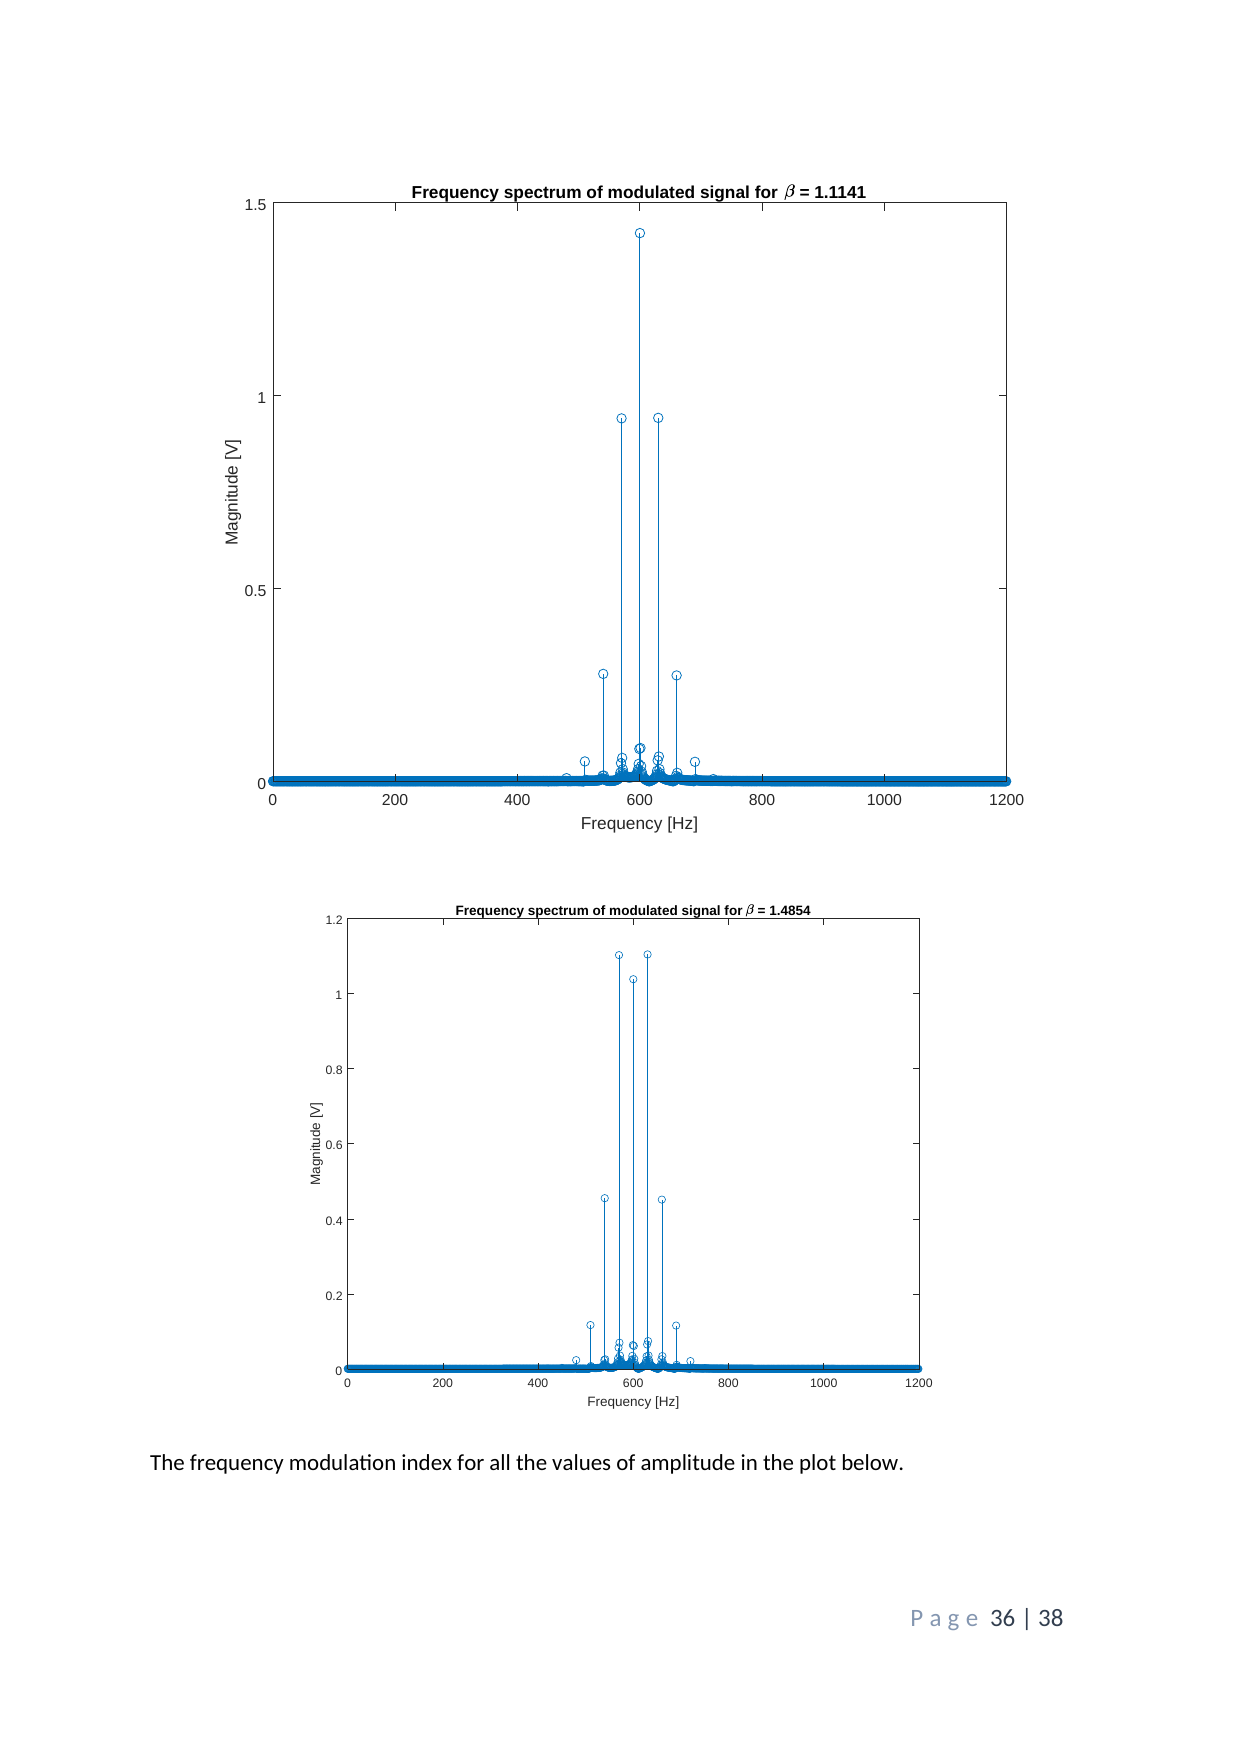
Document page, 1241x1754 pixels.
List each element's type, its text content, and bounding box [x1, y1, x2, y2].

text The frequency modulation index for all the values of amplitude in the plot below. [150, 1448, 1090, 1476]
